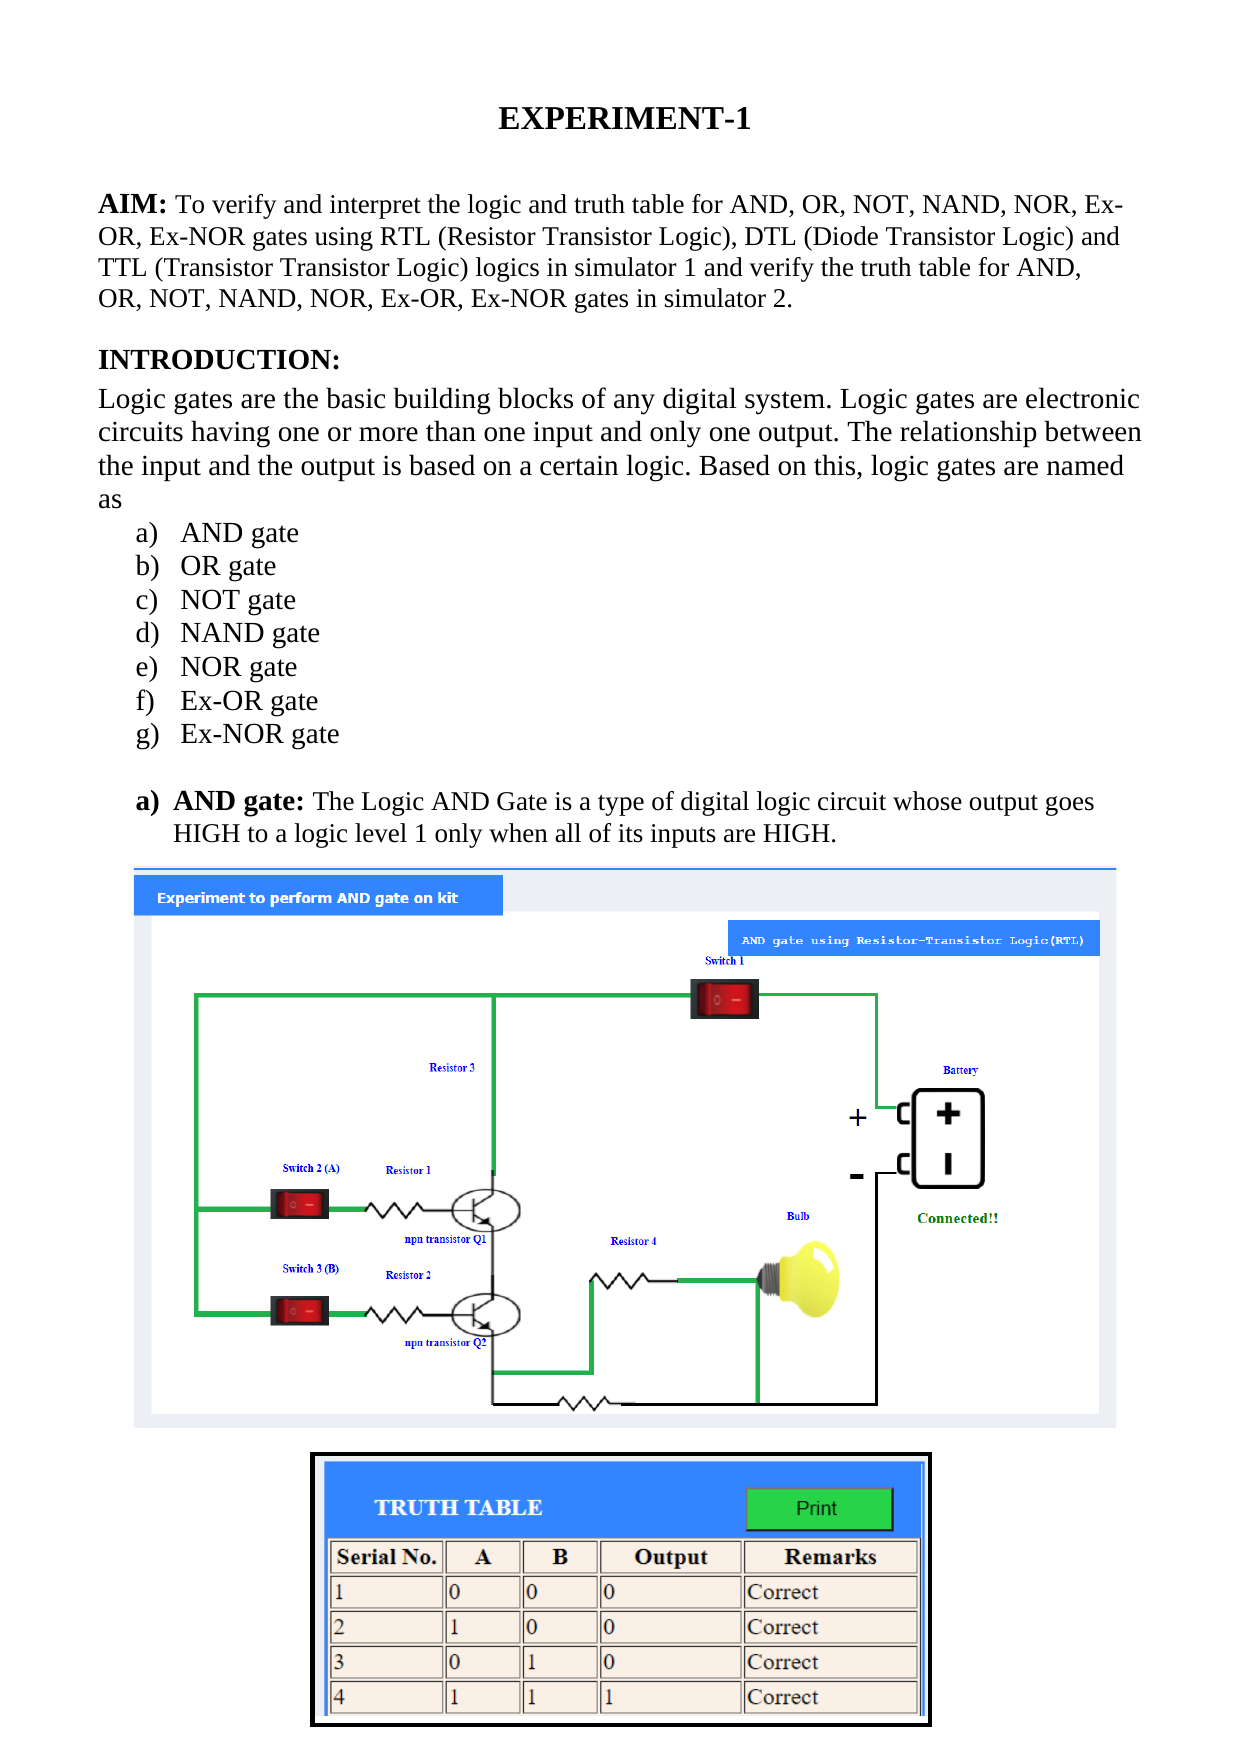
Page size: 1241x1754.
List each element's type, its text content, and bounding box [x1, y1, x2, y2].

list Ex-NOR gate [135, 716, 1152, 750]
list NOT gate [135, 582, 1152, 616]
picture [315, 1456, 928, 1716]
text INTRODUCTION: [98, 342, 1152, 376]
picture [133, 866, 1117, 1428]
list AND gate [135, 515, 1152, 548]
list Ex-OR gate [135, 683, 1152, 716]
text Logic gates are the basic building blocks of any digital system. Logic gates are electronic circuits having one or more than one input and only one output. The relationship between the input and the output is based on a certain logic. Based on this, logic gates are named as [98, 381, 1152, 515]
list AND gate: The Logic AND Gate is a type of digital logic circuit whose output goes HIGH to a logic level 1 only when all of its inputs are HIGH. [135, 783, 1152, 848]
list OR gate [135, 548, 1152, 582]
subtitle AIM: To verify and interpret the logic and truth table for AND, OR, NOT, NAND, NOR, Ex-OR, Ex-NOR gates using RTL (Resistor Transistor Logic), DTL (Diode Transistor Logic) and TTL (Transistor Transistor Logic) logics in simulator 1 and verify the truth table for AND, OR, NOT, NAND, NOR, Ex-OR, Ex-NOR gates in simulator 2. [98, 186, 1129, 313]
text EXPERIMENT-1 [98, 98, 1152, 136]
list NOR gate [135, 649, 1152, 683]
list NAND gate [135, 616, 1152, 649]
